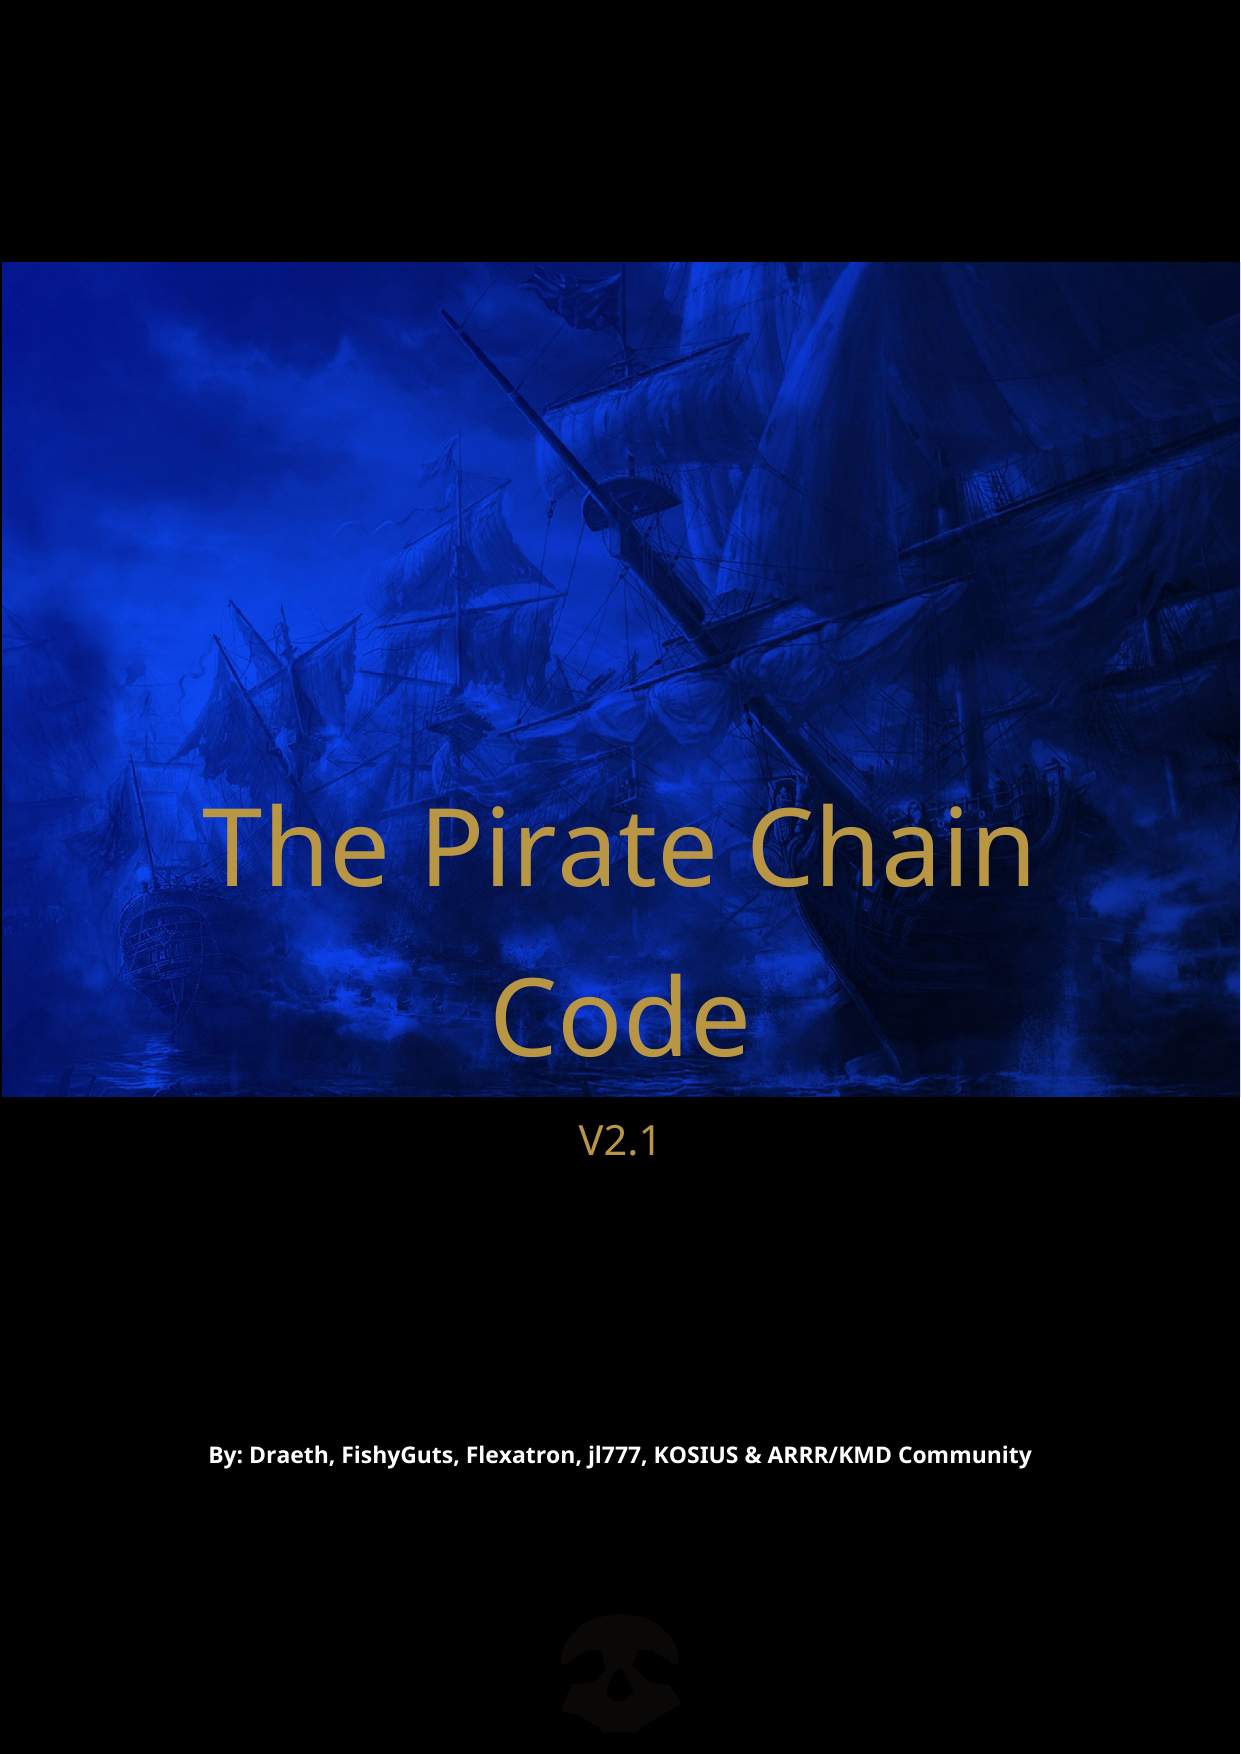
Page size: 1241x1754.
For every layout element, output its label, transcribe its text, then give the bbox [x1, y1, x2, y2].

text By: Draeth, FishyGuts, Flexatron, jl777, KOSIUS & ARRR/KMD Community [148, 1439, 1093, 1470]
picture [2, 262, 1241, 1097]
text V2.1 [148, 1110, 1093, 1167]
text The Pirate Chain Code [148, 771, 1093, 1088]
